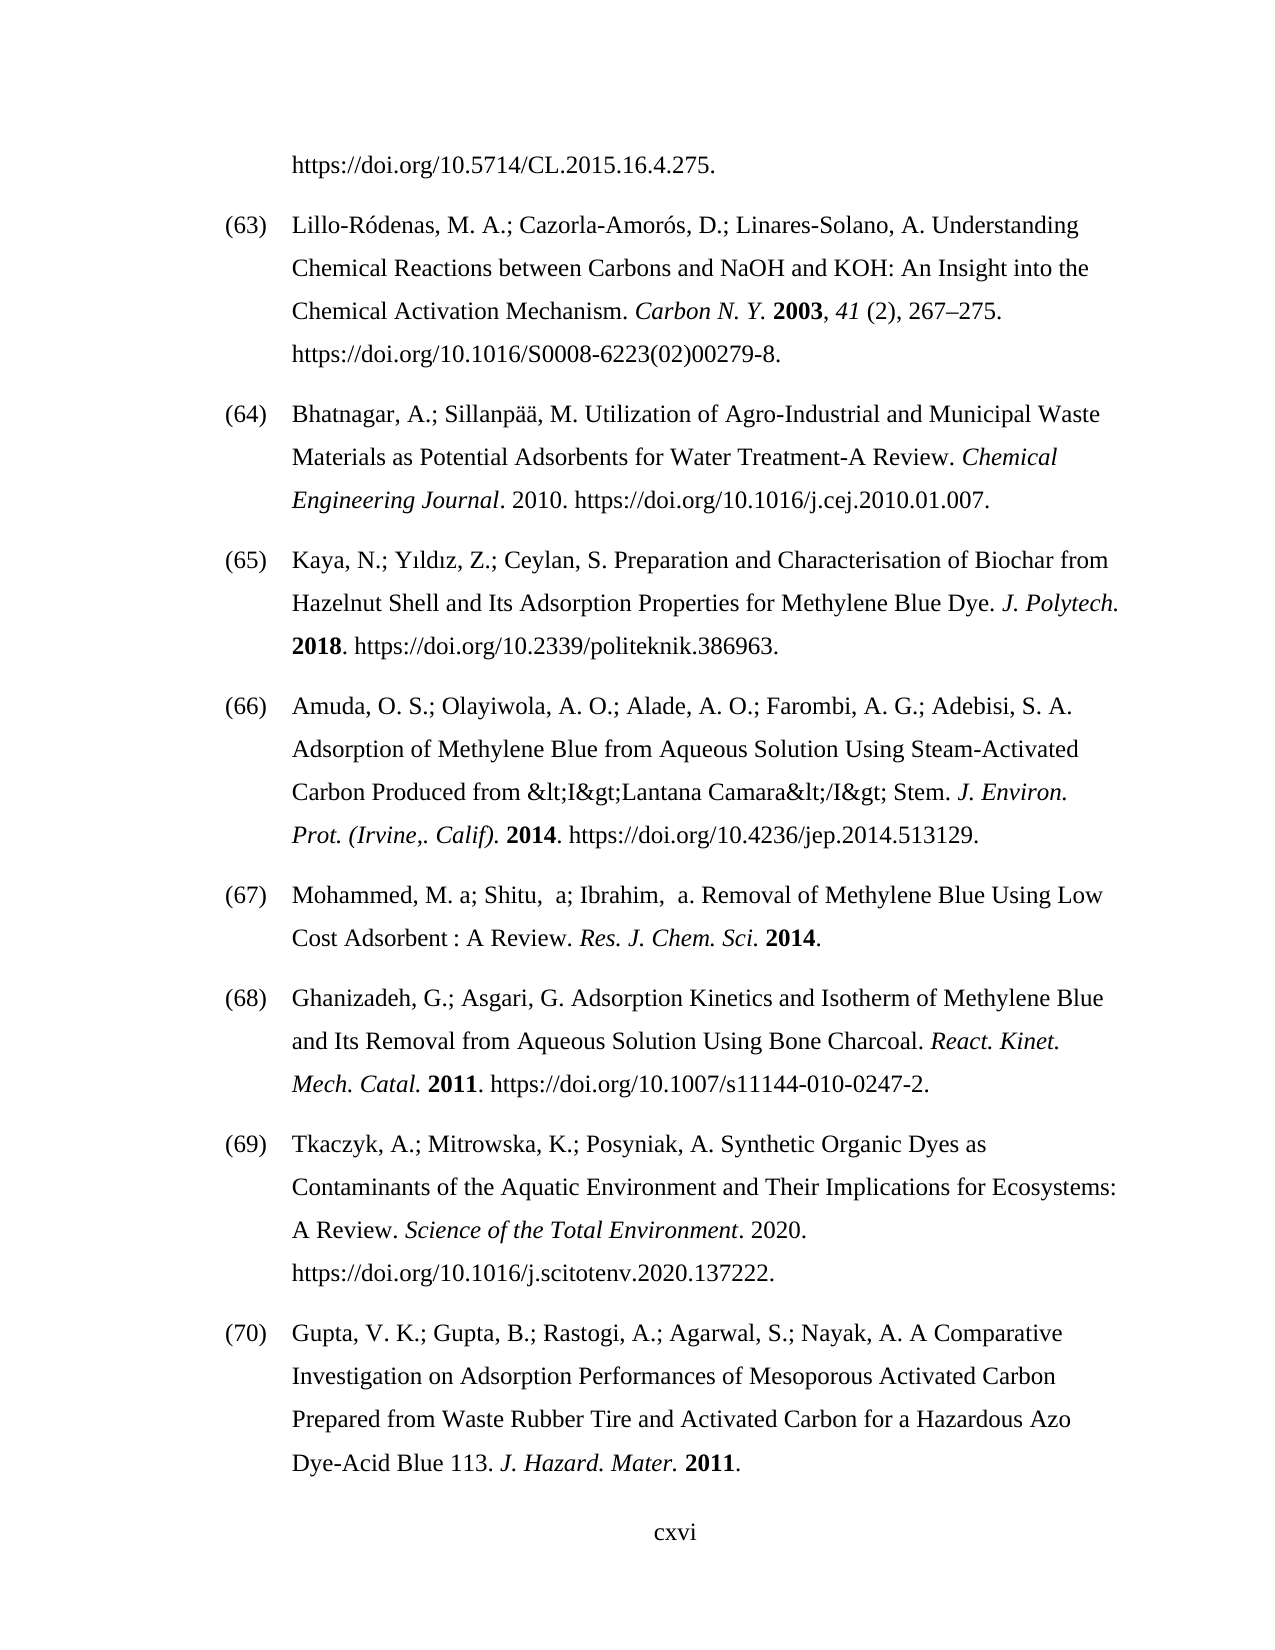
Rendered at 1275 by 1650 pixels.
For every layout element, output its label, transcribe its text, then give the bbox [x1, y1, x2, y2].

text (69) Tkaczyk, A.; Mitrowska, K.; Posyniak, A. Synthetic Organic Dyes as Contaminants of the Aquatic Environment and Their Implications for Ecosystems: A Review. Science of the Total Environment. 2020. https://doi.org/10.1016/j.scitotenv.2020.137222. [225, 1129, 1125, 1287]
text (64) Bhatnagar, A.; Sillanpää, M. Utilization of Agro-Industrial and Municipal Waste Materials as Potential Adsorbents for Water Treatment-A Review. Chemical Engineering Journal. 2010. https://doi.org/10.1016/j.cej.2010.01.007. [225, 399, 1125, 514]
text (67) Mohammed, M. a; Shitu, a; Ibrahim, a. Removal of Methylene Blue Using Low Cost Adsorbent : A Review. Res. J. Chem. Sci. 2014. [225, 880, 1125, 952]
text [225, 1318, 1125, 1476]
text (63) Lillo-Ródenas, M. A.; Cazorla-Amorós, D.; Linares-Solano, A. Understanding Chemical Reactions between Carbons and NaOH and KOH: An Insight into the Chemical Activation Mechanism. Carbon N. Y. 2003, 41 (2), 267–275. https://doi.org/10.1016/S0008-6223(02)00279-8. [225, 210, 1125, 368]
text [225, 150, 1125, 179]
text (66) Amuda, O. S.; Olayiwola, A. O.; Alade, A. O.; Farombi, A. G.; Adebisi, S. A. Adsorption of Methylene Blue from Aqueous Solution Using Steam-Activated Carbon Produced from &lt;I&gt;Lantana Camara&lt;/I&gt; Stem. J. Environ. Prot. (Irvine,. Calif). 2014. https://doi.org/10.4236/jep.2014.513129. [225, 691, 1125, 849]
text (65) Kaya, N.; Yıldız, Z.; Ceylan, S. Preparation and Characterisation of Biochar from Hazelnut Shell and Its Adsorption Properties for Methylene Blue Dye. J. Polytech. 2018. https://doi.org/10.2339/politeknik.386963. [225, 545, 1125, 660]
text (68) Ghanizadeh, G.; Asgari, G. Adsorption Kinetics and Isotherm of Methylene Blue and Its Removal from Aqueous Solution Using Bone Charcoal. React. Kinet. Mech. Catal. 2011. https://doi.org/10.1007/s11144-010-0247-2. [225, 983, 1125, 1098]
